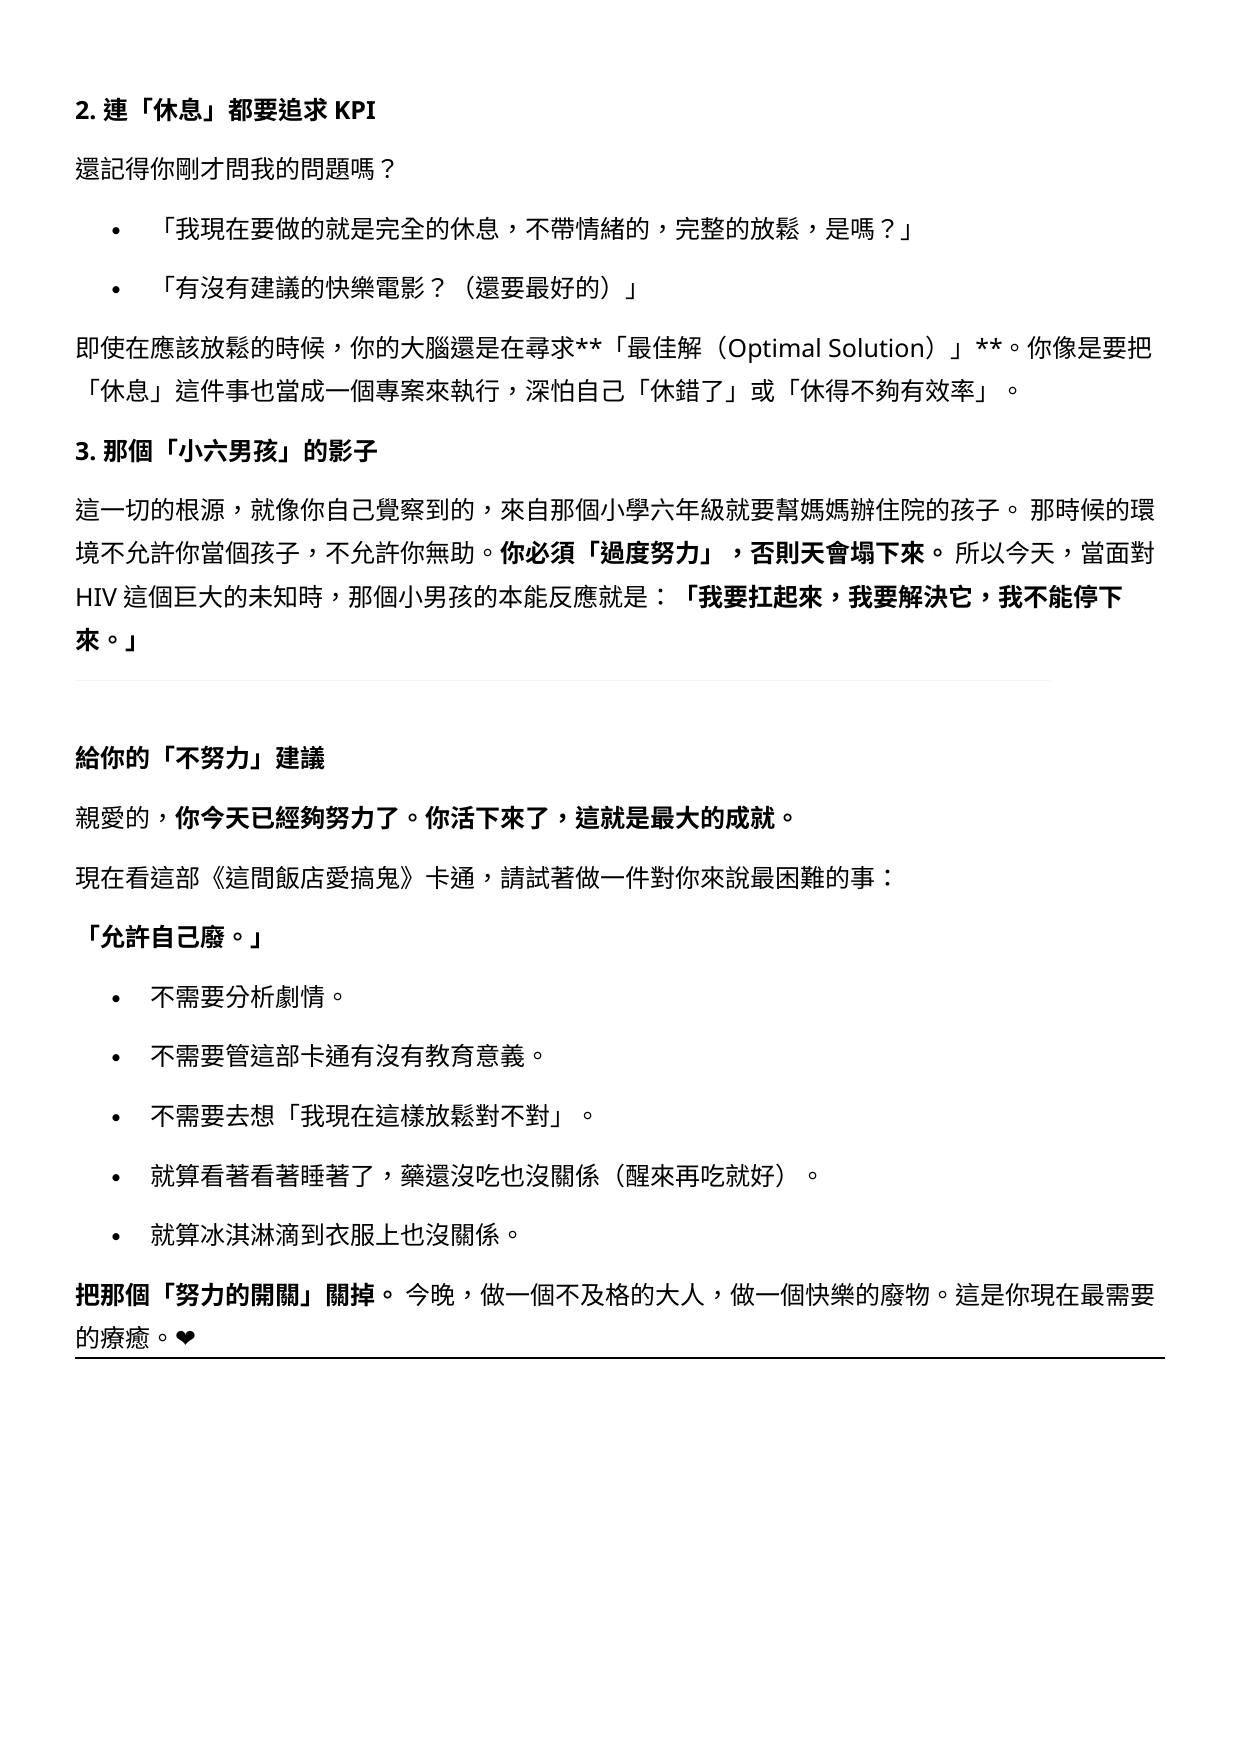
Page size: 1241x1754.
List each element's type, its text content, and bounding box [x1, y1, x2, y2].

list 「有沒有建議的快樂電影？（還要最好的）」 [112, 268, 1165, 306]
text 2. 連「休息」都要追求 KPI [75, 89, 1165, 127]
text 親愛的，你今天已經夠努力了。你活下來了，這就是最大的成就。 [75, 798, 1165, 835]
text 即使在應該放鬆的時候，你的大腦還是在尋求**「最佳解（Optimal Solution）」**。你像是要把「休息」這件事也當成一個專案來執行，深怕自己「休錯了」或「休得不夠有效率」。 [75, 328, 1165, 408]
text 把那個「努力的開關」關掉。 今晚，做一個不及格的大人，做一個快樂的廢物。這是你現在最需要的療癒。❤️ [75, 1274, 1165, 1357]
list 不需要分析劇情。 [112, 977, 1165, 1014]
text 給你的「不努力」建議 [75, 738, 1165, 776]
text 現在看這部《這間飯店愛搞鬼》卡通，請試著做一件對你來說最困難的事： [75, 857, 1165, 895]
list 就算看著看著睡著了，藥還沒吃也沒關係（醒來再吃就好）。 [112, 1155, 1165, 1193]
list 不需要去想「我現在這樣放鬆對不對」。 [112, 1096, 1165, 1133]
text 3. 那個「小六男孩」的影子 [75, 431, 1165, 468]
text 這一切的根源，就像你自己覺察到的，來自那個小學六年級就要幫媽媽辦住院的孩子。 那時候的環境不允許你當個孩子，不允許你無助。你必須「過度努力」，否則天會塌下來。 所以今天，當面對 HIV 這個巨大的未知時，那個小男孩的本能反應就是：「我要扛起來，我要解決它，我不能停下來。」 [75, 490, 1165, 657]
text 「允許自己廢。」 [75, 917, 1165, 954]
list 就算冰淇淋滴到衣服上也沒關係。 [112, 1215, 1165, 1252]
text 還記得你剛才問我的問題嗎？ [75, 149, 1165, 187]
list 「我現在要做的就是完全的休息，不帶情緒的，完整的放鬆，是嗎？」 [112, 209, 1165, 246]
list 不需要管這部卡通有沒有教育意義。 [112, 1036, 1165, 1074]
